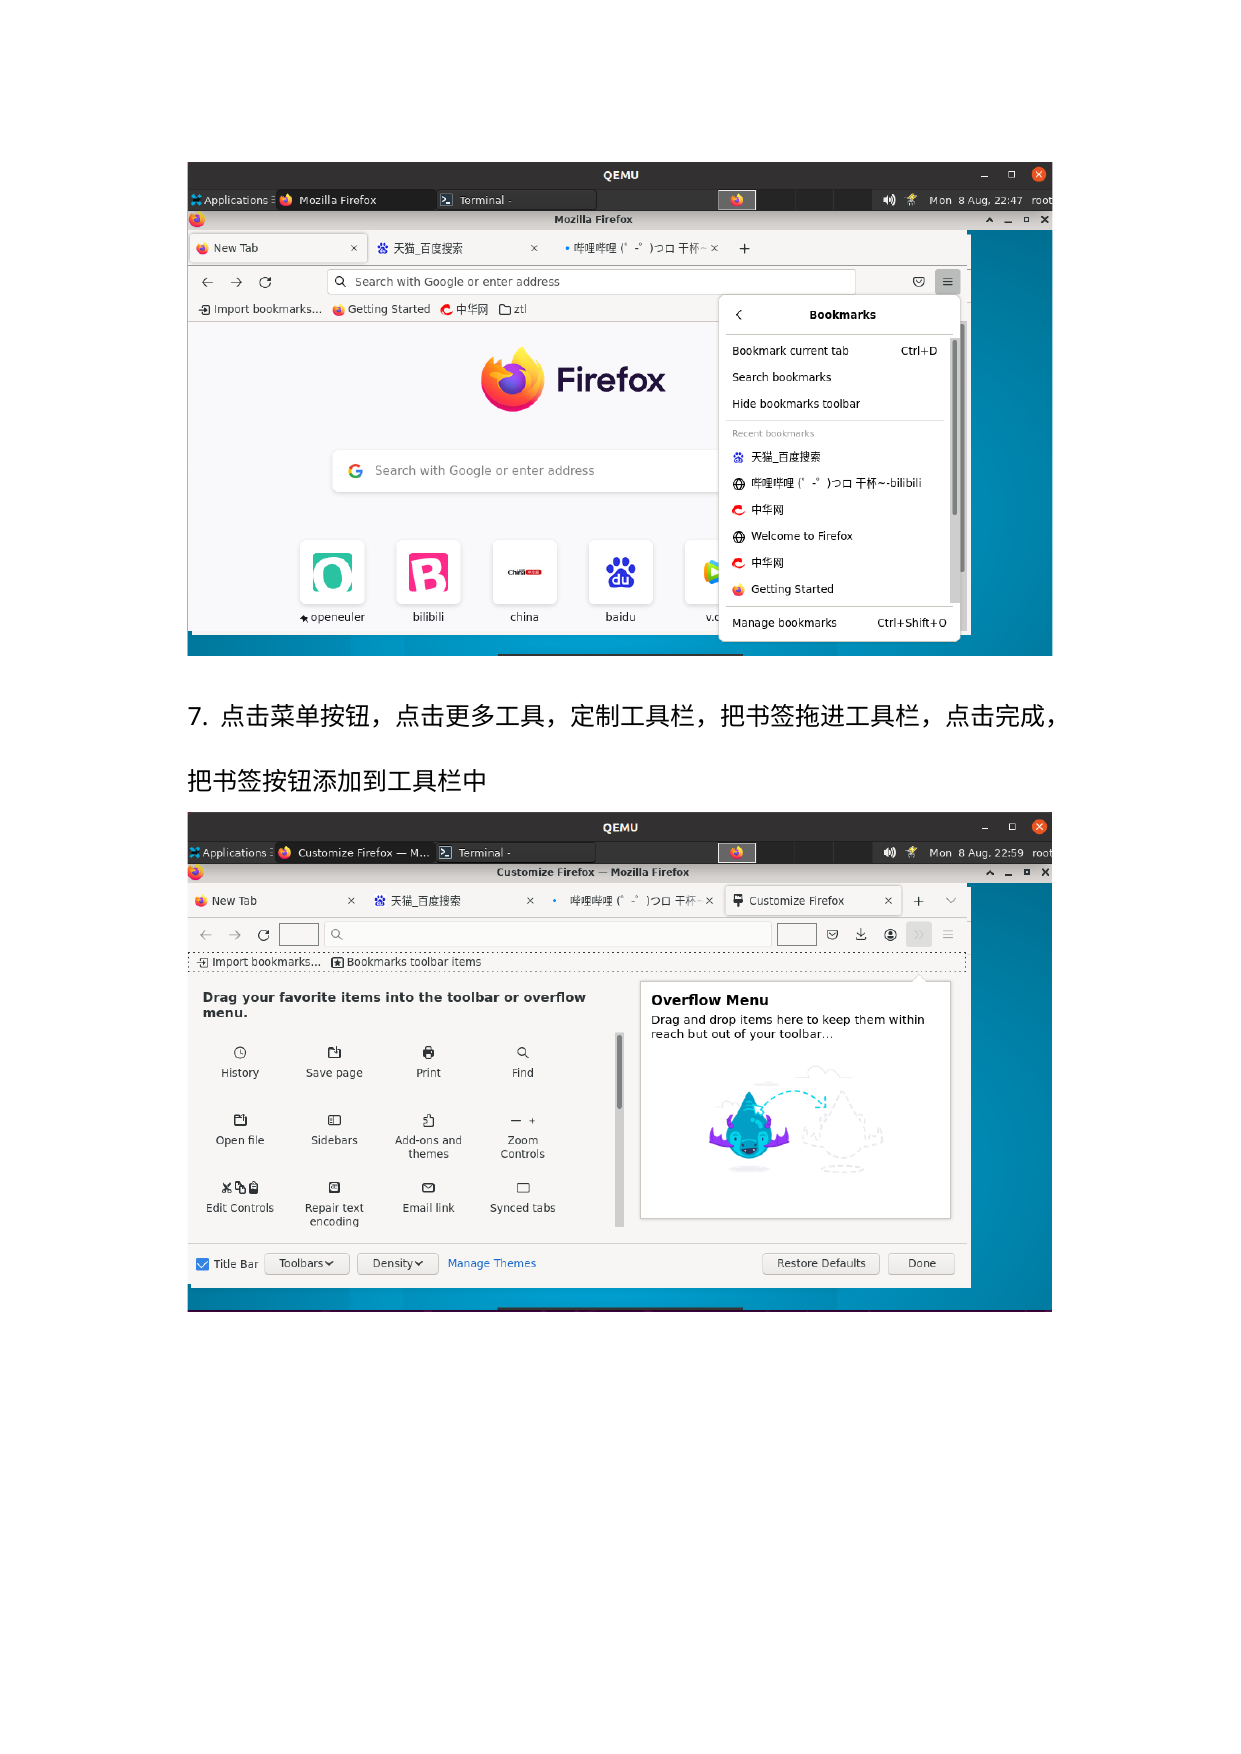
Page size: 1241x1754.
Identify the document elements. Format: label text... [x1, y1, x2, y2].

picture [187, 812, 1052, 1287]
list 点击菜单按钮，点击更多工具，定制工具栏，把书签拖进工具栏，点击完成，把书签按钮添加到工具栏中 [187, 682, 1053, 812]
picture [187, 1308, 1052, 1312]
picture [187, 162, 1053, 641]
